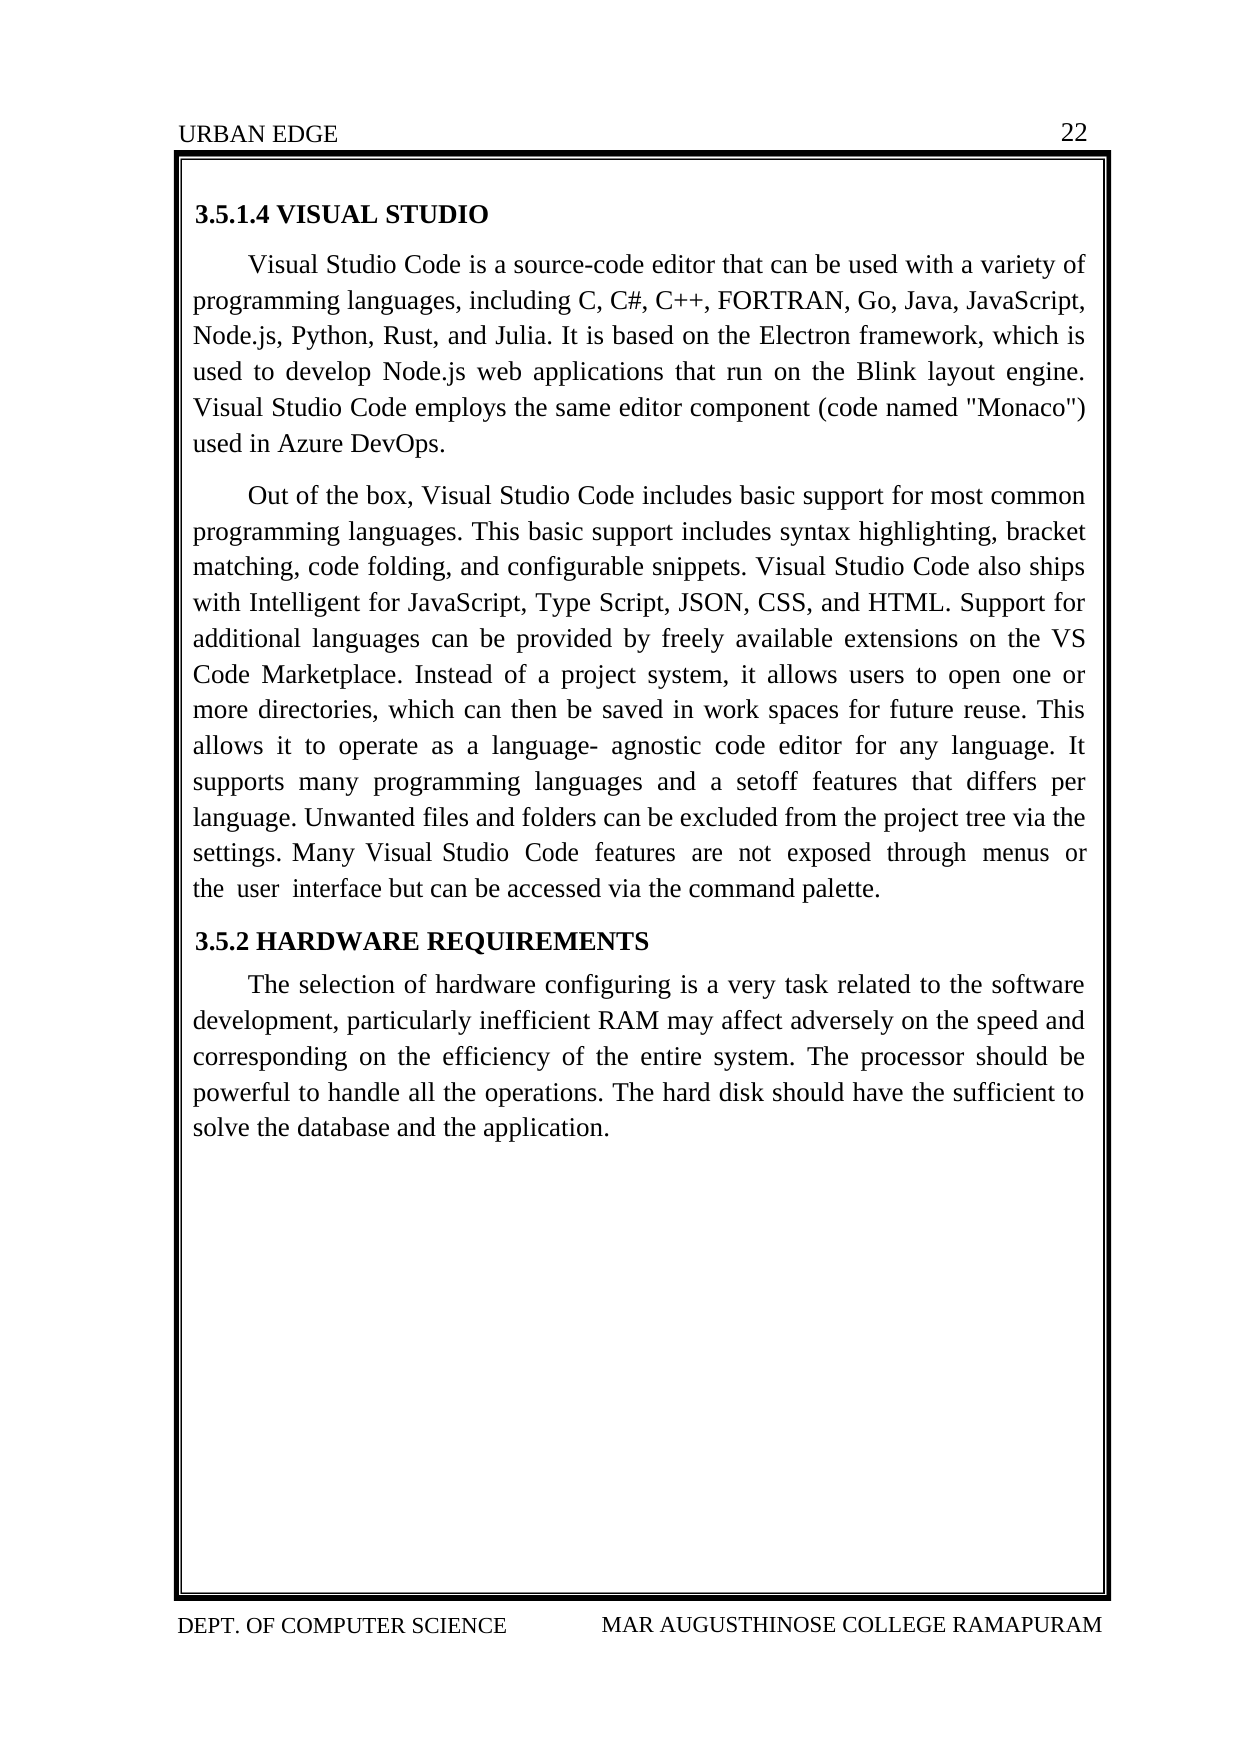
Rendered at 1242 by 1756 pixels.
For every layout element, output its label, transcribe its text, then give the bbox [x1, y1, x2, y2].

subtitle VISUAL STUDIO [195, 198, 1104, 229]
text Visual Studio Code is a source-code editor that can be used with a variety of programming languages, including C, C#, C++, FORTRAN, Go, Java, JavaScript, Node.js, Python, Rust, and Julia. It is based on the Electron framework, which is used to develop Node.js web applications that run on the Blink layout engine. Visual Studio Code employs the same editor component (code named "Monaco") used in Azure DevOps. [193, 248, 1086, 458]
subtitle HARDWARE REQUIREMENTS [195, 925, 1104, 956]
text The selection of hardware configuring is a very task related to the software development, particularly inefficient RAM may affect adversely on the speed and corresponding on the efficiency of the entire system. The processor should be powerful to handle all the operations. The hard disk should have the sufficient to solve the database and the application. [193, 968, 1086, 1143]
picture [173, 150, 1112, 1601]
text Out of the box, Visual Studio Code includes basic support for most common programming languages. This basic support includes syntax highlighting, bracket matching, code folding, and configurable snippets. Visual Studio Code also ships with Intelligent for JavaScript, Type Script, JSON, CSS, and HTML. Support for additional languages can be provided by freely available extensions on the VS Code Marketplace. Instead of a project system, it allows users to open one or more directories, which can then be saved in work spaces for future reuse. This allows it to operate as a language- agnostic code editor for any language. It supports many programming languages and a setoff features that differs per language. Unwanted files and folders can be excluded from the project tree via the settings. Many Visual Studio Code features are not exposed through menus or the user interface but can be accessed via the command palette. [193, 479, 1086, 903]
